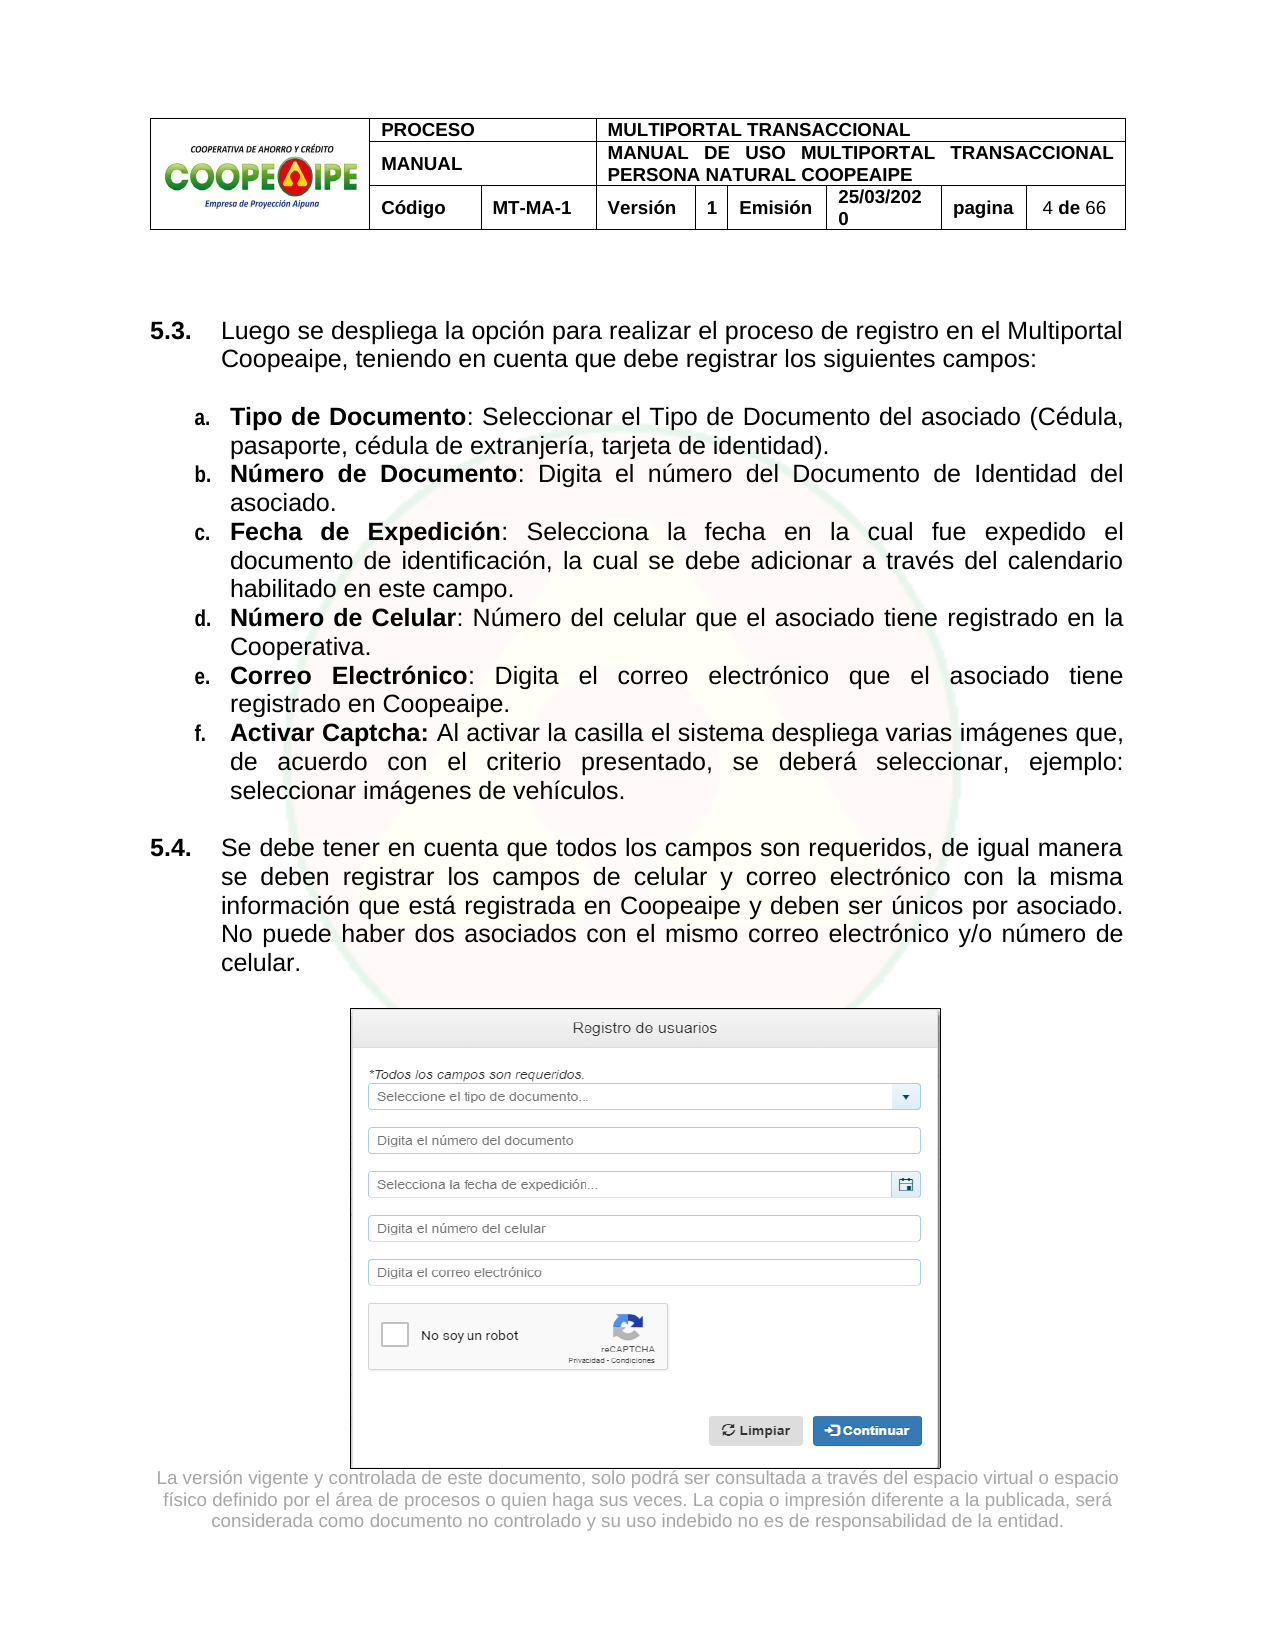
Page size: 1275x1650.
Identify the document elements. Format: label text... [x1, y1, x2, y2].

list Correo Electrónico: Digita el correo electrónico que el asociado tiene registrado en Coopeaipe. [194, 661, 1125, 718]
list Número de Documento: Digita el número del Documento de Identidad del asociado. [194, 459, 1125, 517]
list Tipo de Documento: Seleccionar el Tipo de Documento del asociado (Cédula, pasaporte, cédula de extranjería, tarjeta de identidad). [194, 402, 1125, 459]
list Fecha de Expedición: Selecciona la fecha en la cual fue expedido el documento de identificación, la cual se debe adicionar a través del calendario habilitado en este campo. [194, 517, 1125, 603]
list Número de Celular: Número del celular que el asociado tiene registrado en la Cooperativa. [194, 603, 1125, 661]
list Activar Captcha: Al activar la casilla el sistema despliega varias imágenes que, de acuerdo con el criterio presentado, se deberá seleccionar, ejemplo: seleccionar imágenes de vehículos. [194, 718, 1125, 804]
picture [161, 136, 361, 212]
list Se debe tener en cuenta que todos los campos son requeridos, de igual manera se deben registrar los campos de celular y correo electrónico con la misma información que está registrada en Coopeaipe y deben ser únicos por asociado. No puede haber dos asociados con el mismo correo electrónico y/o número de celular. [150, 833, 1125, 977]
picture [351, 1009, 940, 1468]
list Luego se despliega la opción para realizar el proceso de registro en el Multiportal Coopeaipe, teniendo en cuenta que debe registrar los siguientes campos: [150, 316, 1125, 373]
